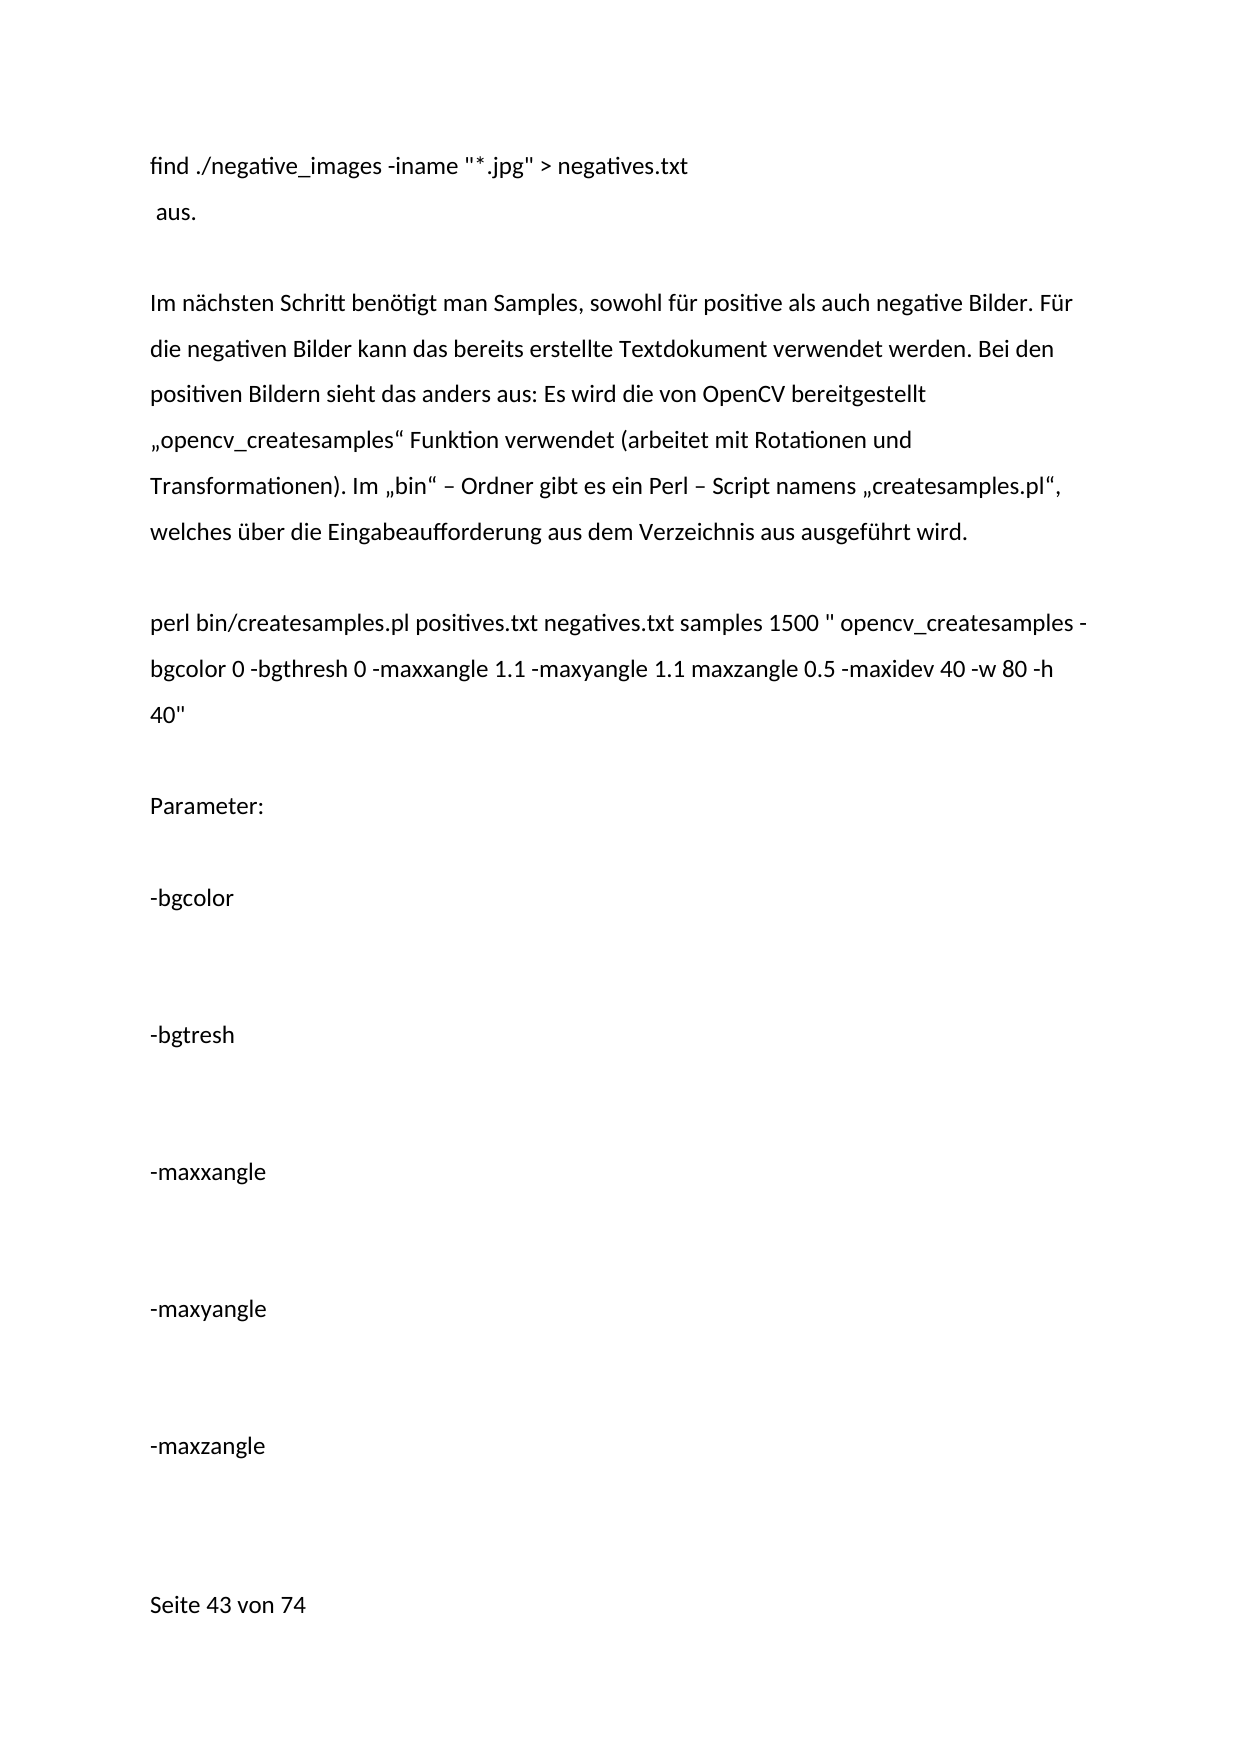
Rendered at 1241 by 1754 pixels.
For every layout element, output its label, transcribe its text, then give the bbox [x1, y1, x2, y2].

text aus. [150, 196, 1090, 226]
text -bgtresh [150, 1019, 1090, 1049]
text -maxyangle [150, 1293, 1090, 1324]
text -bgcolor [150, 882, 1090, 912]
text find ./negative_images -iname "*.jpg" > negatives.txt [150, 150, 1090, 181]
text -maxzangle [150, 1430, 1090, 1461]
text perl bin/createsamples.pl positives.txt negatives.txt samples 1500 " opencv_createsamples -bgcolor 0 -bgthresh 0 -maxxangle 1.1 -maxyangle 1.1 maxzangle 0.5 -maxidev 40 -w 80 -h 40" [150, 607, 1090, 729]
text Parameter: [150, 790, 1090, 821]
text -maxxangle [150, 1156, 1090, 1187]
text Im nächsten Schritt benötigt man Samples, sowohl für positive als auch negative Bilder. Für die negativen Bilder kann das bereits erstellte Textdokument verwendet werden. Bei den positiven Bildern sieht das anders aus: Es wird die von OpenCV bereitgestellt „opencv_createsamples“ Funktion verwendet (arbeitet mit Rotationen und Transformationen). Im „bin“ – Ordner gibt es ein Perl – Script namens „createsamples.pl“, welches über die Eingabeaufforderung aus dem Verzeichnis aus ausgeführt wird. [150, 287, 1090, 546]
